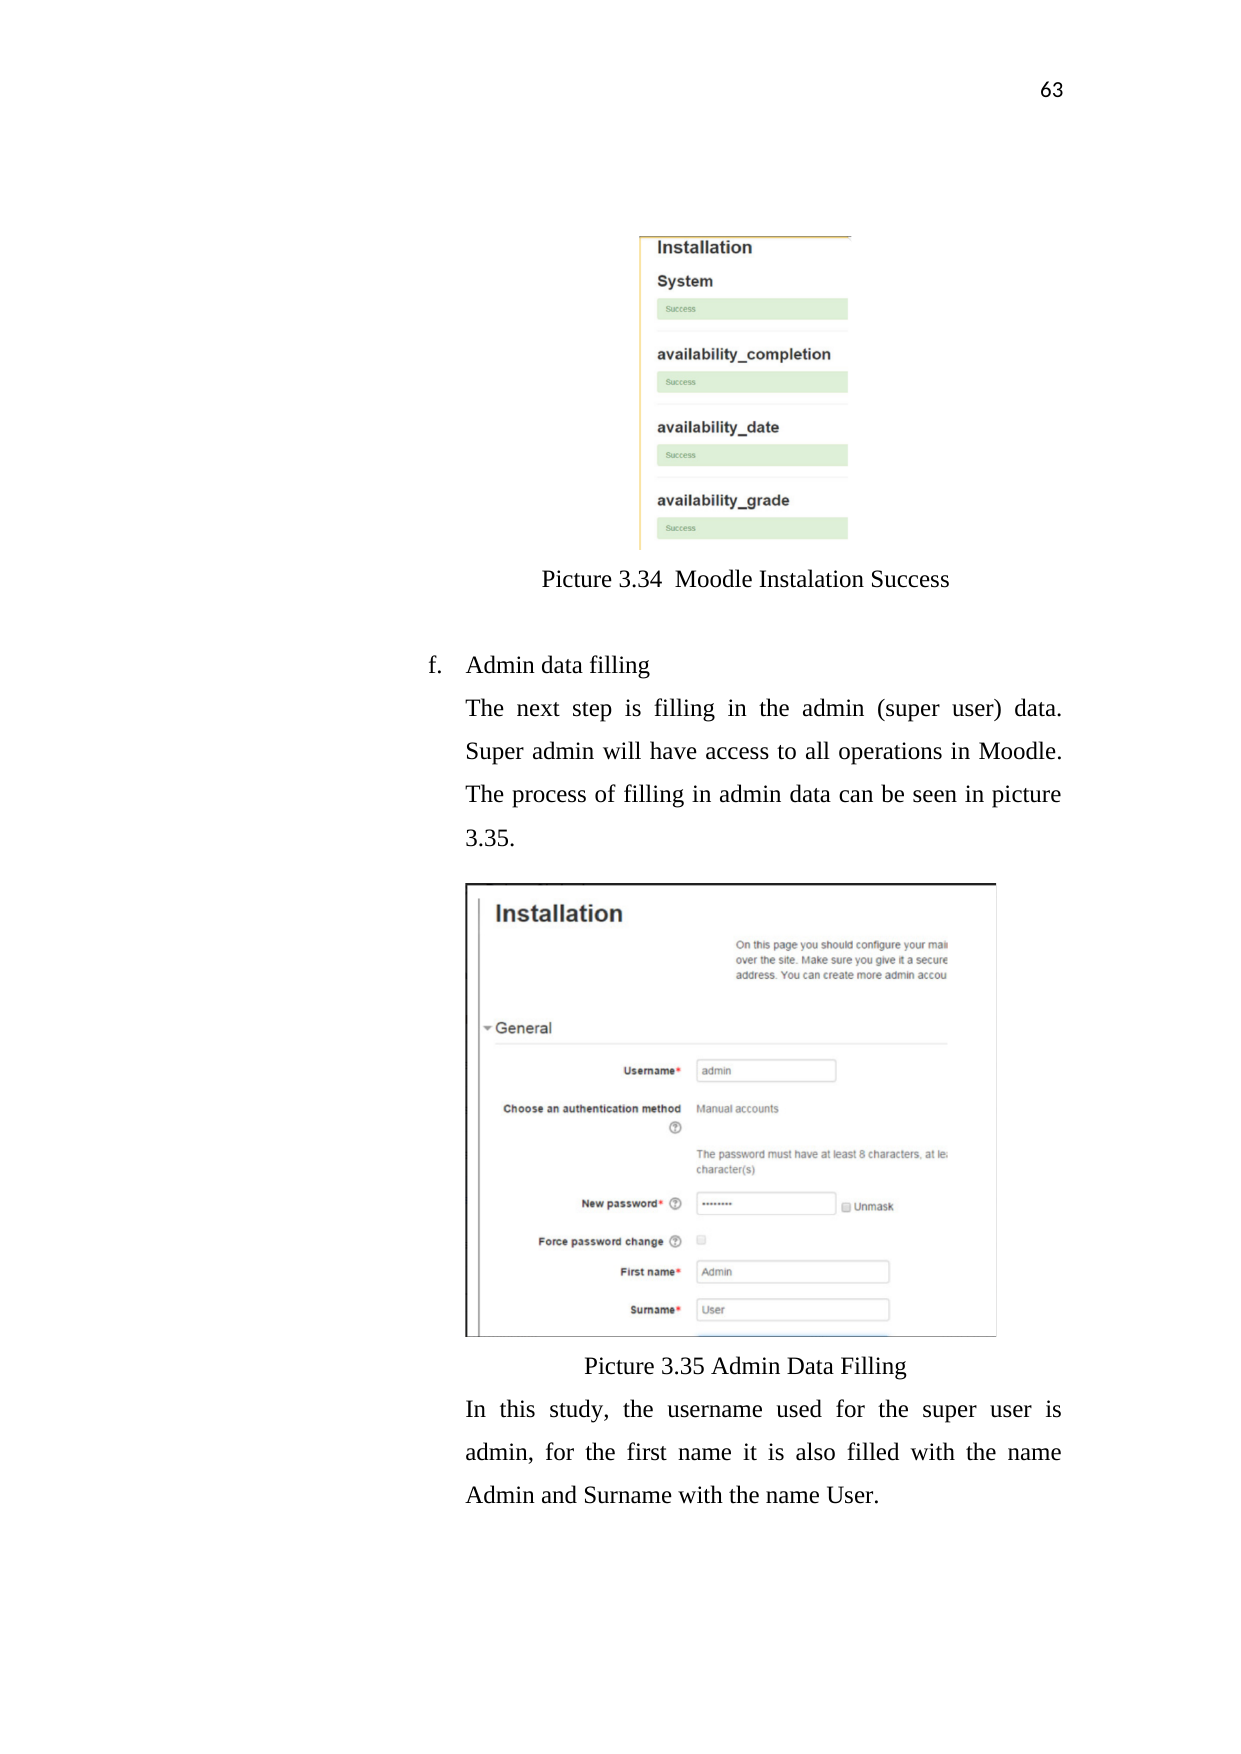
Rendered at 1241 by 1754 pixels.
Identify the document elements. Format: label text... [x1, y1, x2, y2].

text The next step is filling in the admin (super user) data. Super admin will have access to all operations in Moodle. The process of filling in admin data can be seen in picture 3.35. [465, 693, 1063, 851]
picture [465, 883, 997, 1337]
text In this study, the username used for the super user is admin, for the first name it is also filled with the name Admin and Surname with the name User. [465, 1394, 1063, 1509]
text Picture 3.34 Moodle Instalation Success [428, 564, 1063, 593]
list Admin data filling [428, 650, 1063, 679]
picture [639, 236, 852, 550]
text Picture 3.35 Admin Data Filling [428, 1351, 1063, 1380]
